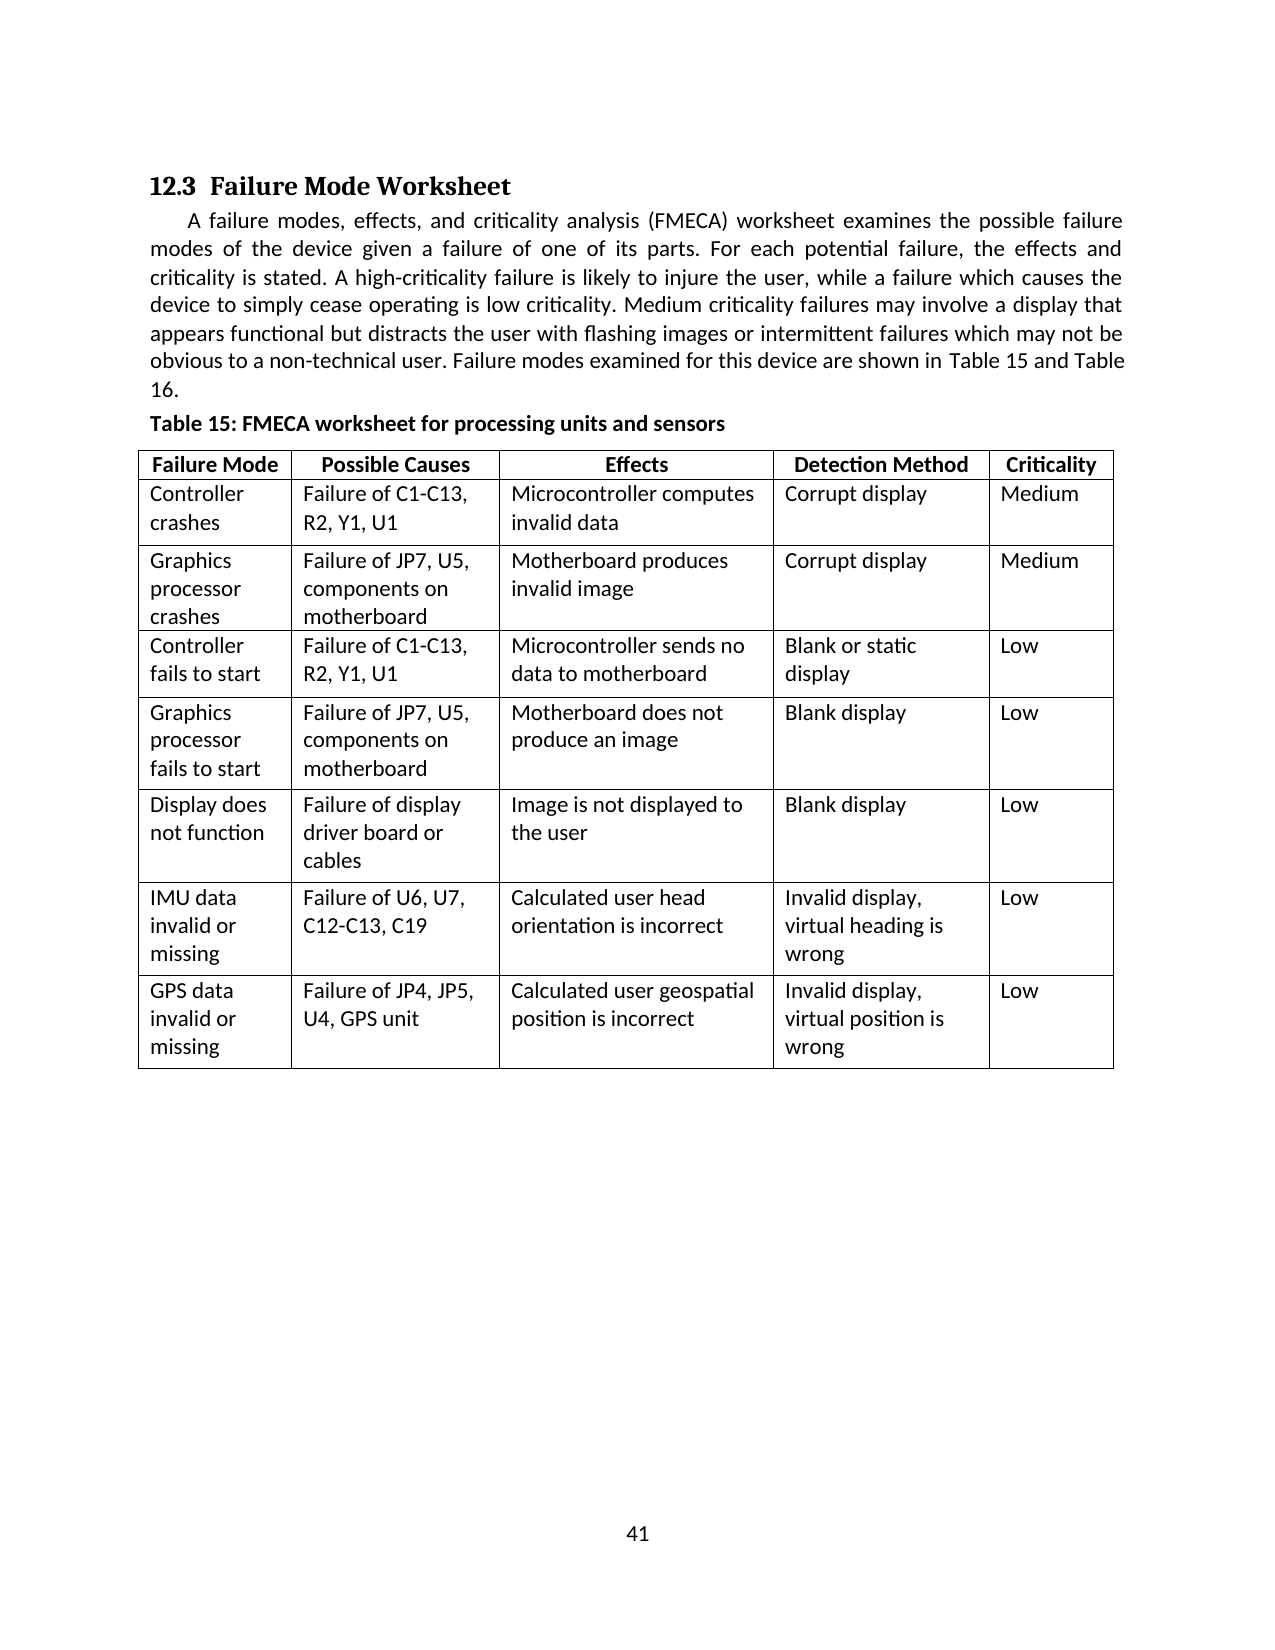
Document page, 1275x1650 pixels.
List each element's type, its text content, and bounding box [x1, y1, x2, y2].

table_cell Controller fails to start [139, 631, 291, 697]
table_cell Failure of JP7, U5, components on motherboard [292, 698, 499, 789]
table_cell Calculated user geospatial position is incorrect [500, 976, 773, 1067]
table_cell Failure of C1-C13, R2, Y1, U1 [292, 480, 499, 545]
table_header Criticality [990, 451, 1113, 478]
table_header Possible Causes [292, 451, 499, 478]
table_cell Medium [990, 480, 1113, 545]
table_cell Image is not displayed to the user [500, 790, 773, 882]
table_cell Motherboard does not produce an image [500, 698, 773, 789]
table_header Detection Method [774, 451, 989, 478]
table_cell Failure of display driver board or cables [292, 790, 499, 882]
table_cell Graphics processor fails to start [139, 698, 291, 789]
table_cell Display does not function [139, 790, 291, 882]
table_cell Medium [990, 546, 1113, 630]
table_cell Invalid display, virtual position is wrong [774, 976, 989, 1067]
table_cell Corrupt display [774, 480, 989, 545]
table_cell Graphics processor crashes [139, 546, 291, 630]
table_cell Low [990, 790, 1113, 882]
table_cell Controller crashes [139, 480, 291, 545]
table_cell Failure of U6, U7, C12-C13, C19 [292, 883, 499, 975]
table_cell IMU data invalid or missing [139, 883, 291, 975]
table_cell Invalid display, virtual heading is wrong [774, 883, 989, 975]
table_cell Low [990, 631, 1113, 697]
table_cell Blank display [774, 698, 989, 789]
table_cell Calculated user head orientation is incorrect [500, 883, 773, 975]
table_cell Low [990, 698, 1113, 789]
table_cell Failure of C1-C13, R2, Y1, U1 [292, 631, 499, 697]
table_cell Motherboard produces invalid image [500, 546, 773, 630]
table_cell Blank display [774, 790, 989, 882]
table_cell Failure of JP7, U5, components on motherboard [292, 546, 499, 630]
table_cell Microcontroller sends no data to motherboard [500, 631, 773, 697]
table_cell Blank or static display [774, 631, 989, 697]
table_header Effects [500, 451, 773, 478]
table_cell Low [990, 883, 1113, 975]
table_cell Failure of JP4, JP5, U4, GPS unit [292, 976, 499, 1067]
table_cell Low [990, 976, 1113, 1067]
table_cell Microcontroller computes invalid data [500, 480, 773, 545]
table_cell Corrupt display [774, 546, 989, 630]
table_header Failure Mode [139, 451, 291, 478]
subtitle Failure Mode Worksheet [150, 171, 1125, 202]
table_cell GPS data invalid or missing [139, 976, 291, 1067]
